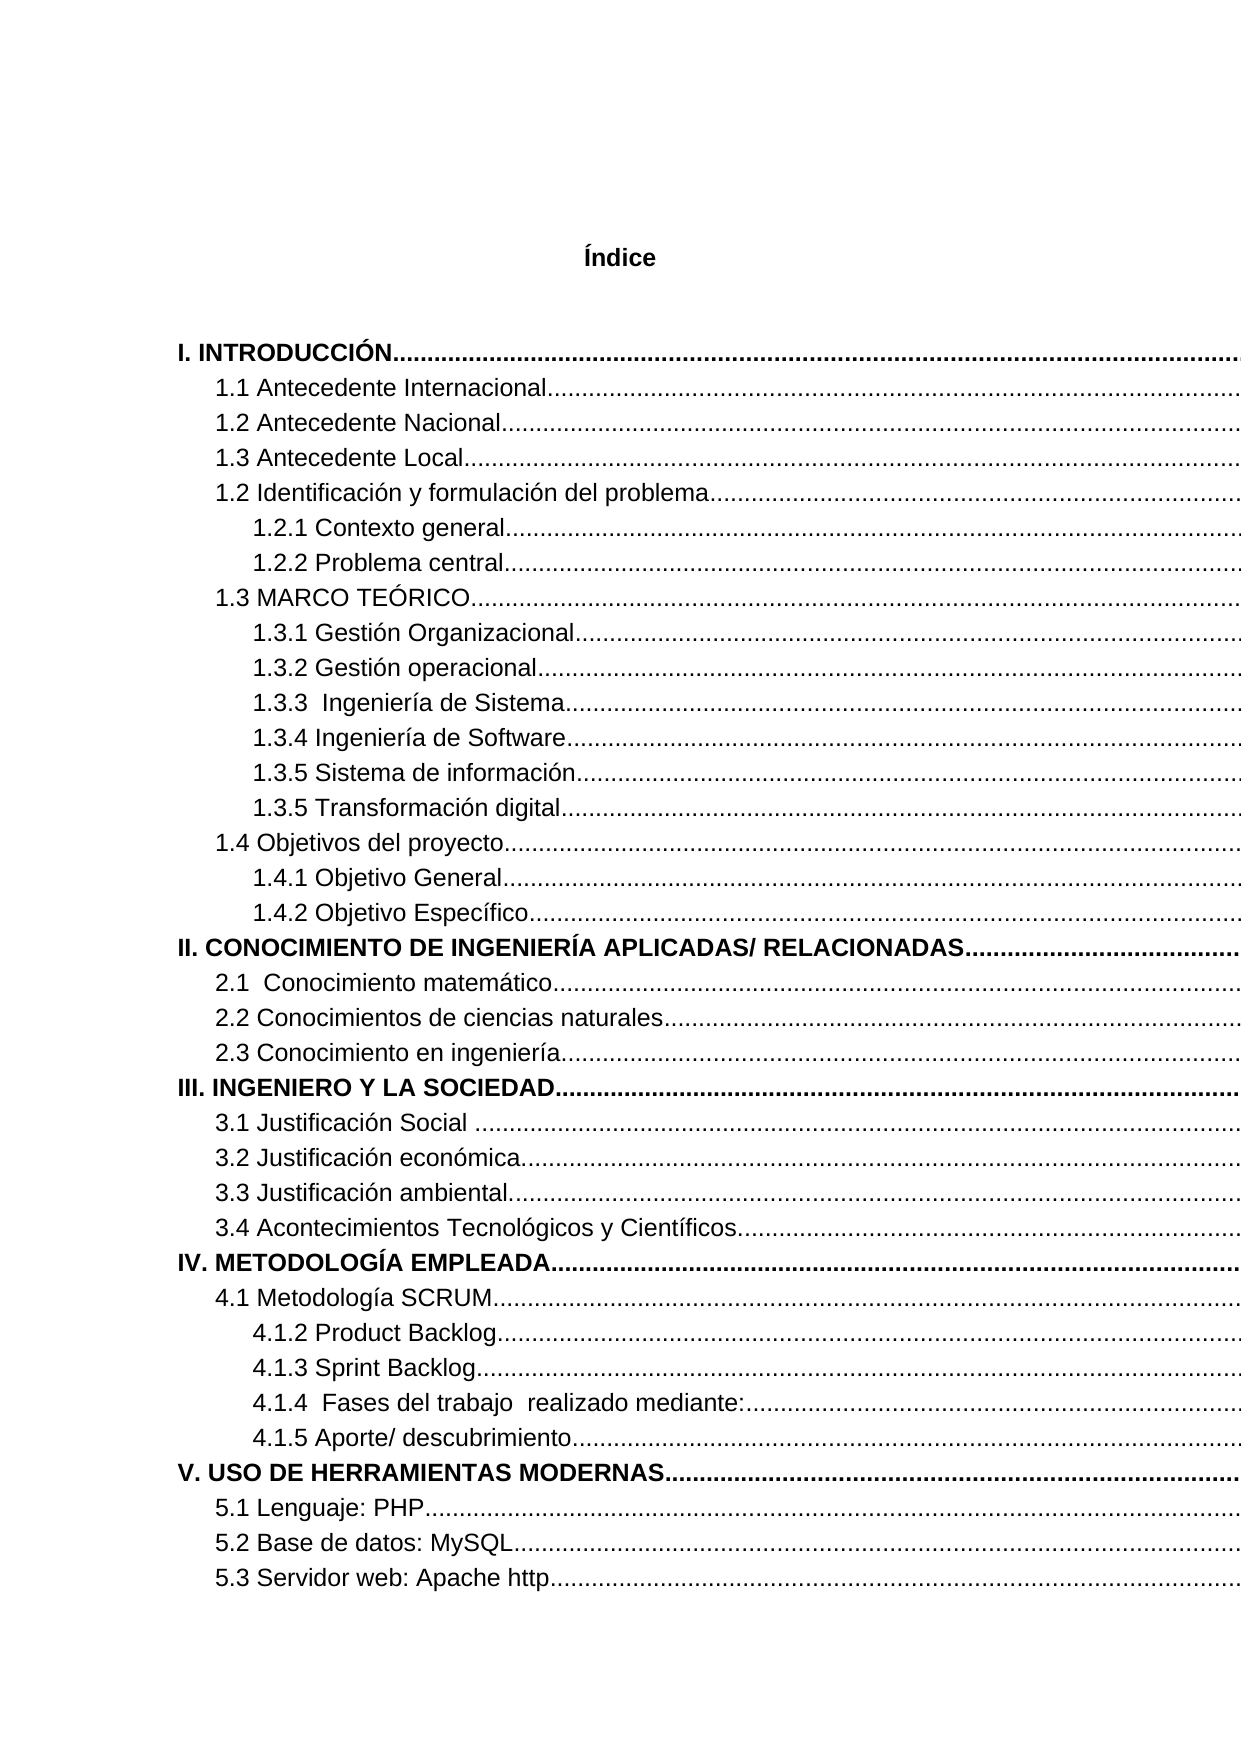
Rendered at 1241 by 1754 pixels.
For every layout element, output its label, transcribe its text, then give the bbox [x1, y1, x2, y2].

text Índice [177, 243, 1063, 272]
